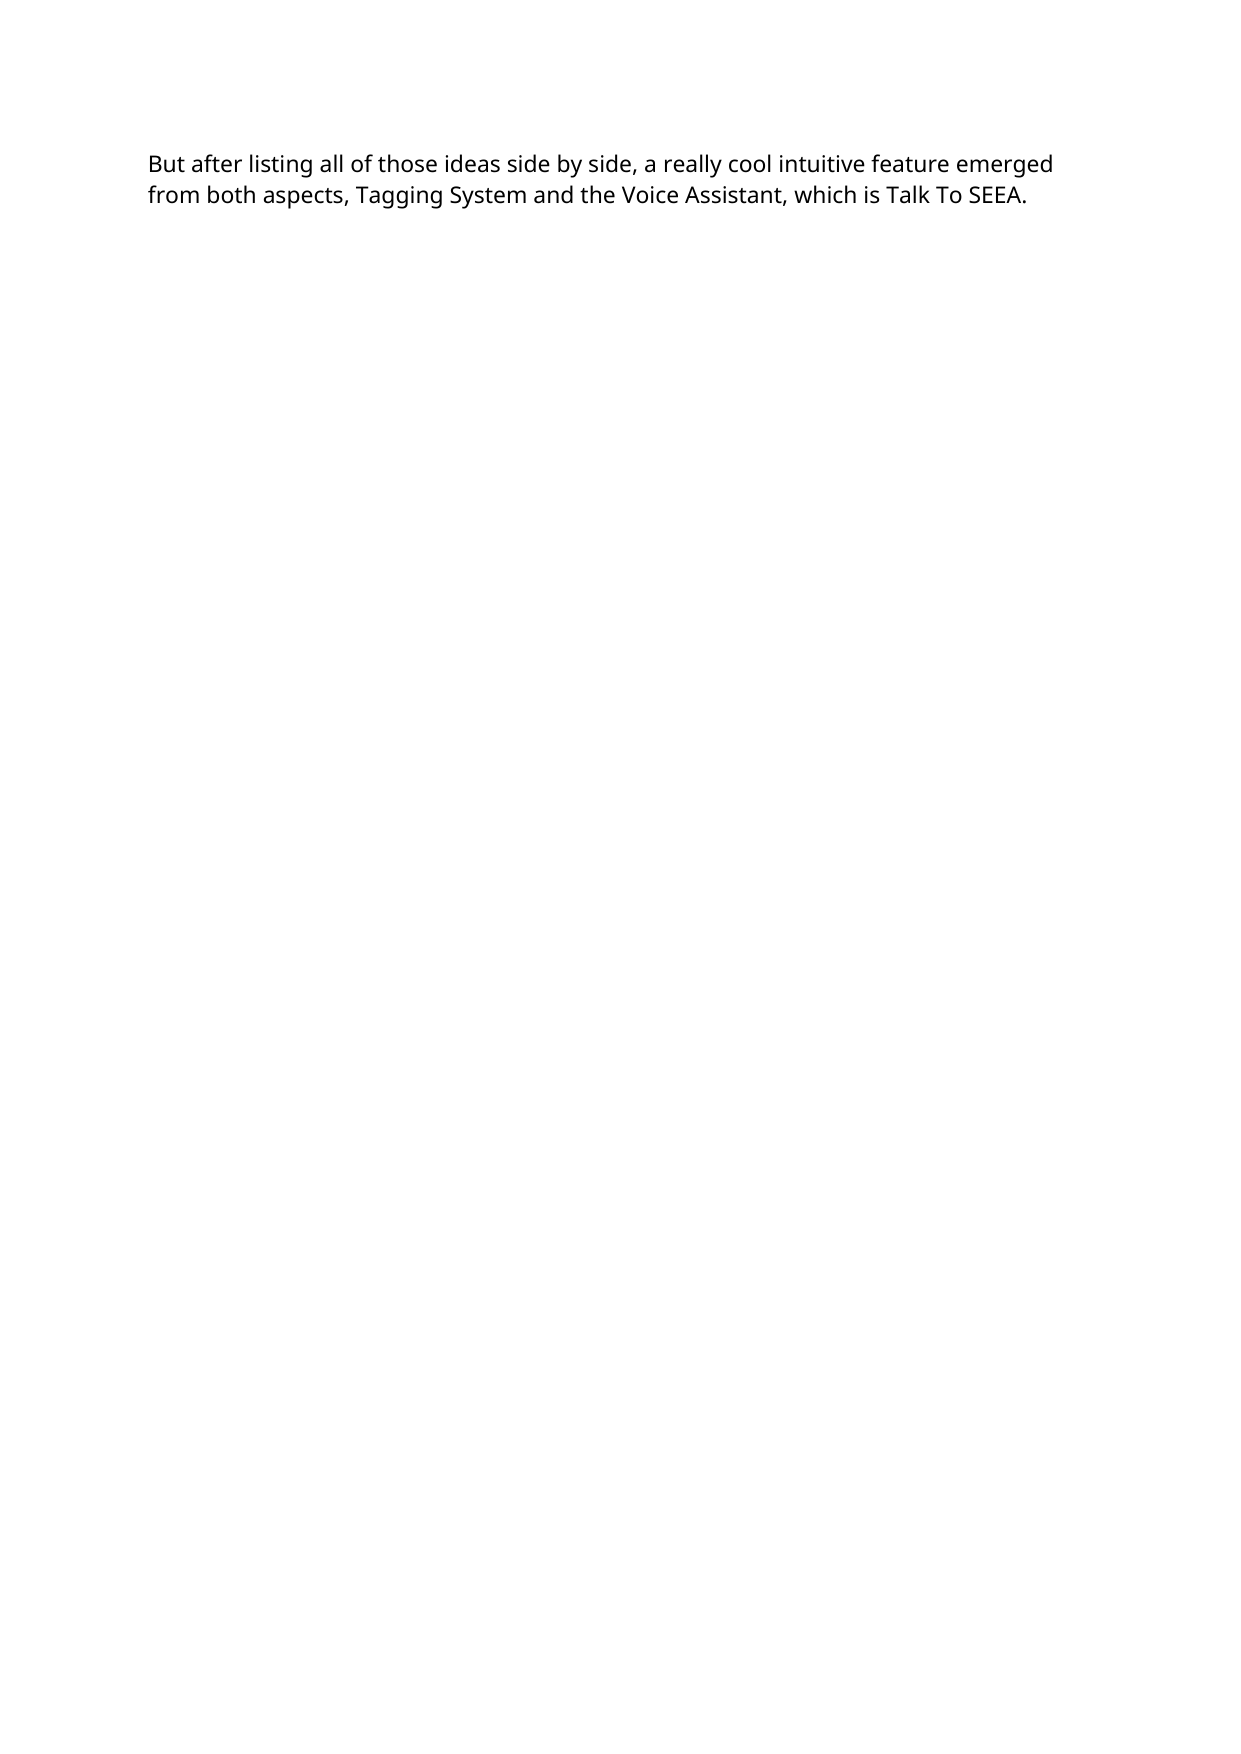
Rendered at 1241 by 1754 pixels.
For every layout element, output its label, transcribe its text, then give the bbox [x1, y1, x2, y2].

text But after listing all of those ideas side by side, a really cool intuitive feature emerged from both aspects, Tagging System and the Voice Assistant, which is Talk To SEEA. [148, 148, 1093, 210]
